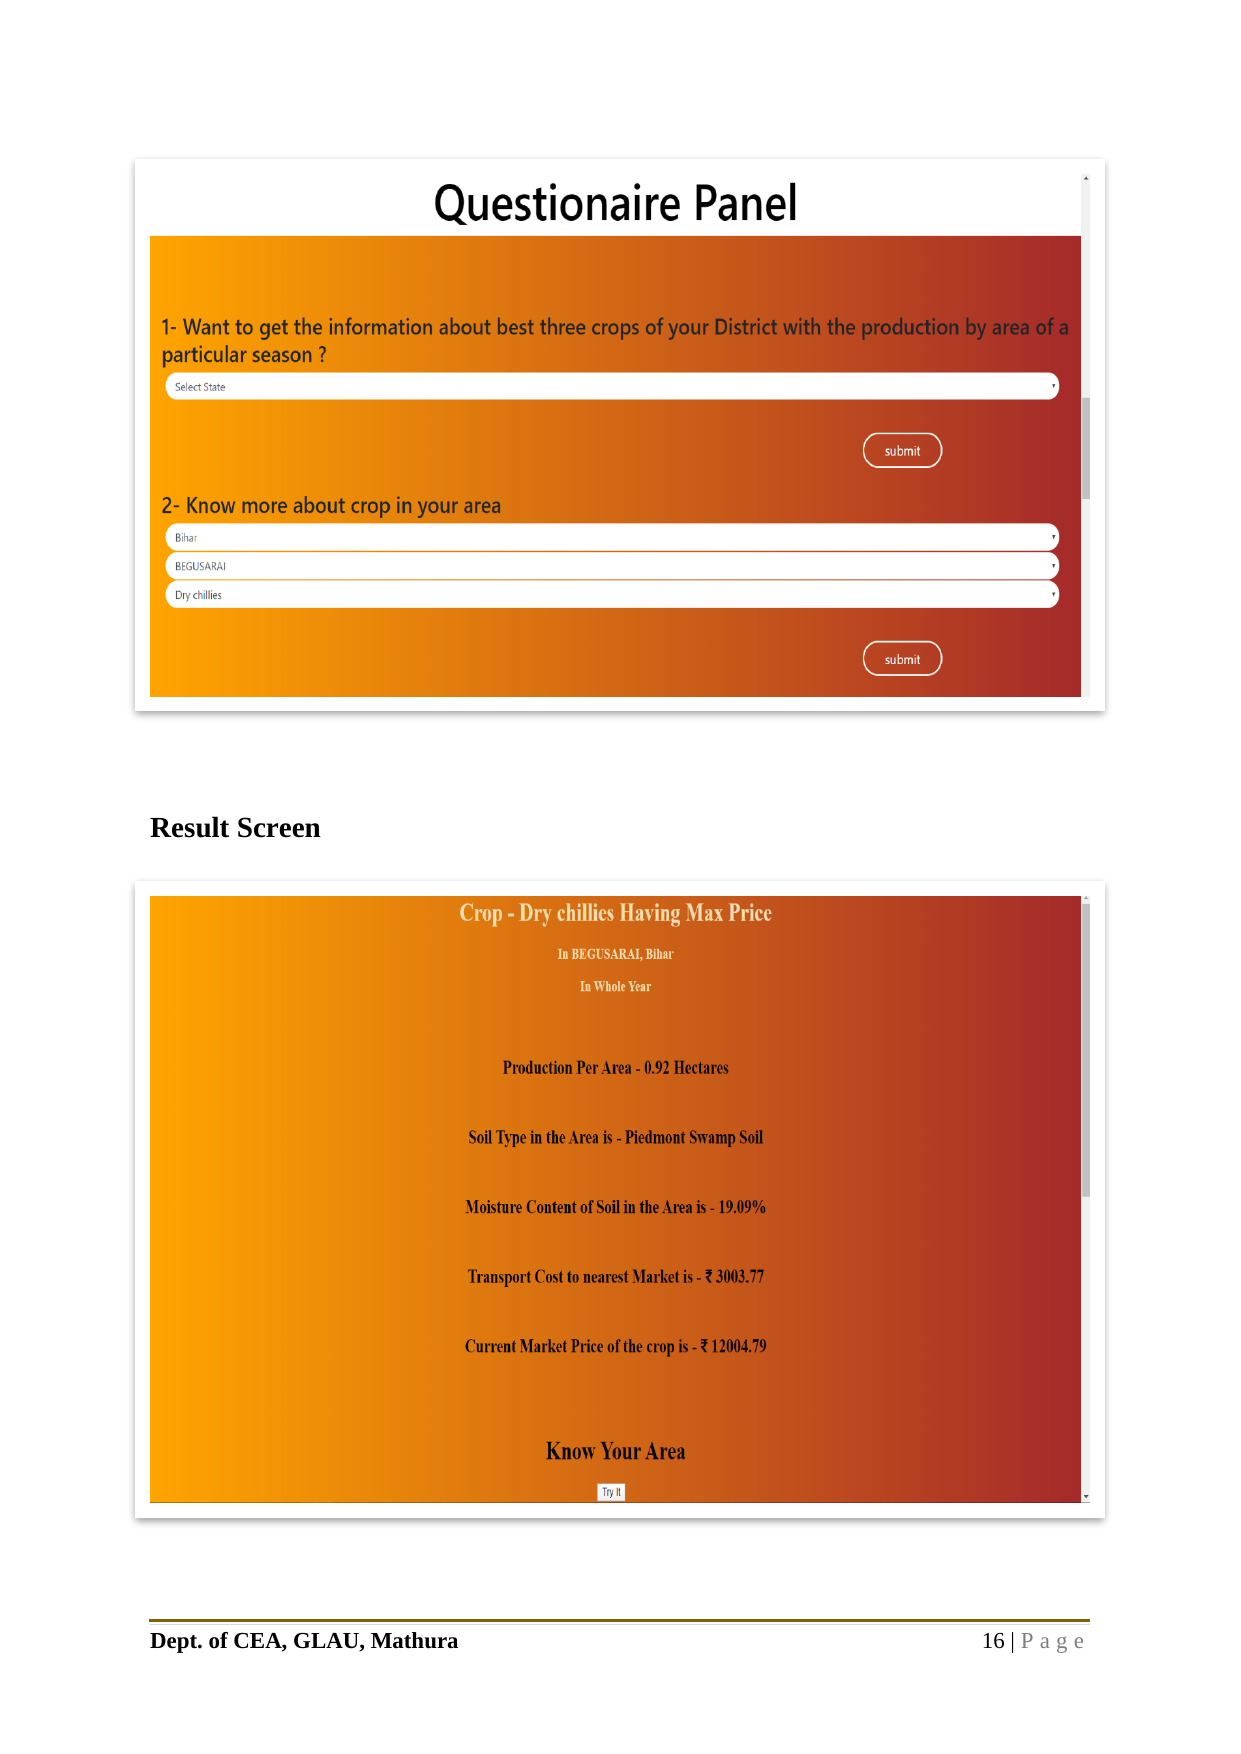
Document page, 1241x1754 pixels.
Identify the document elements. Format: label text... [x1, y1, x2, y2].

text Result Screen [150, 817, 1090, 843]
picture [150, 174, 1090, 697]
picture [150, 896, 1090, 1503]
